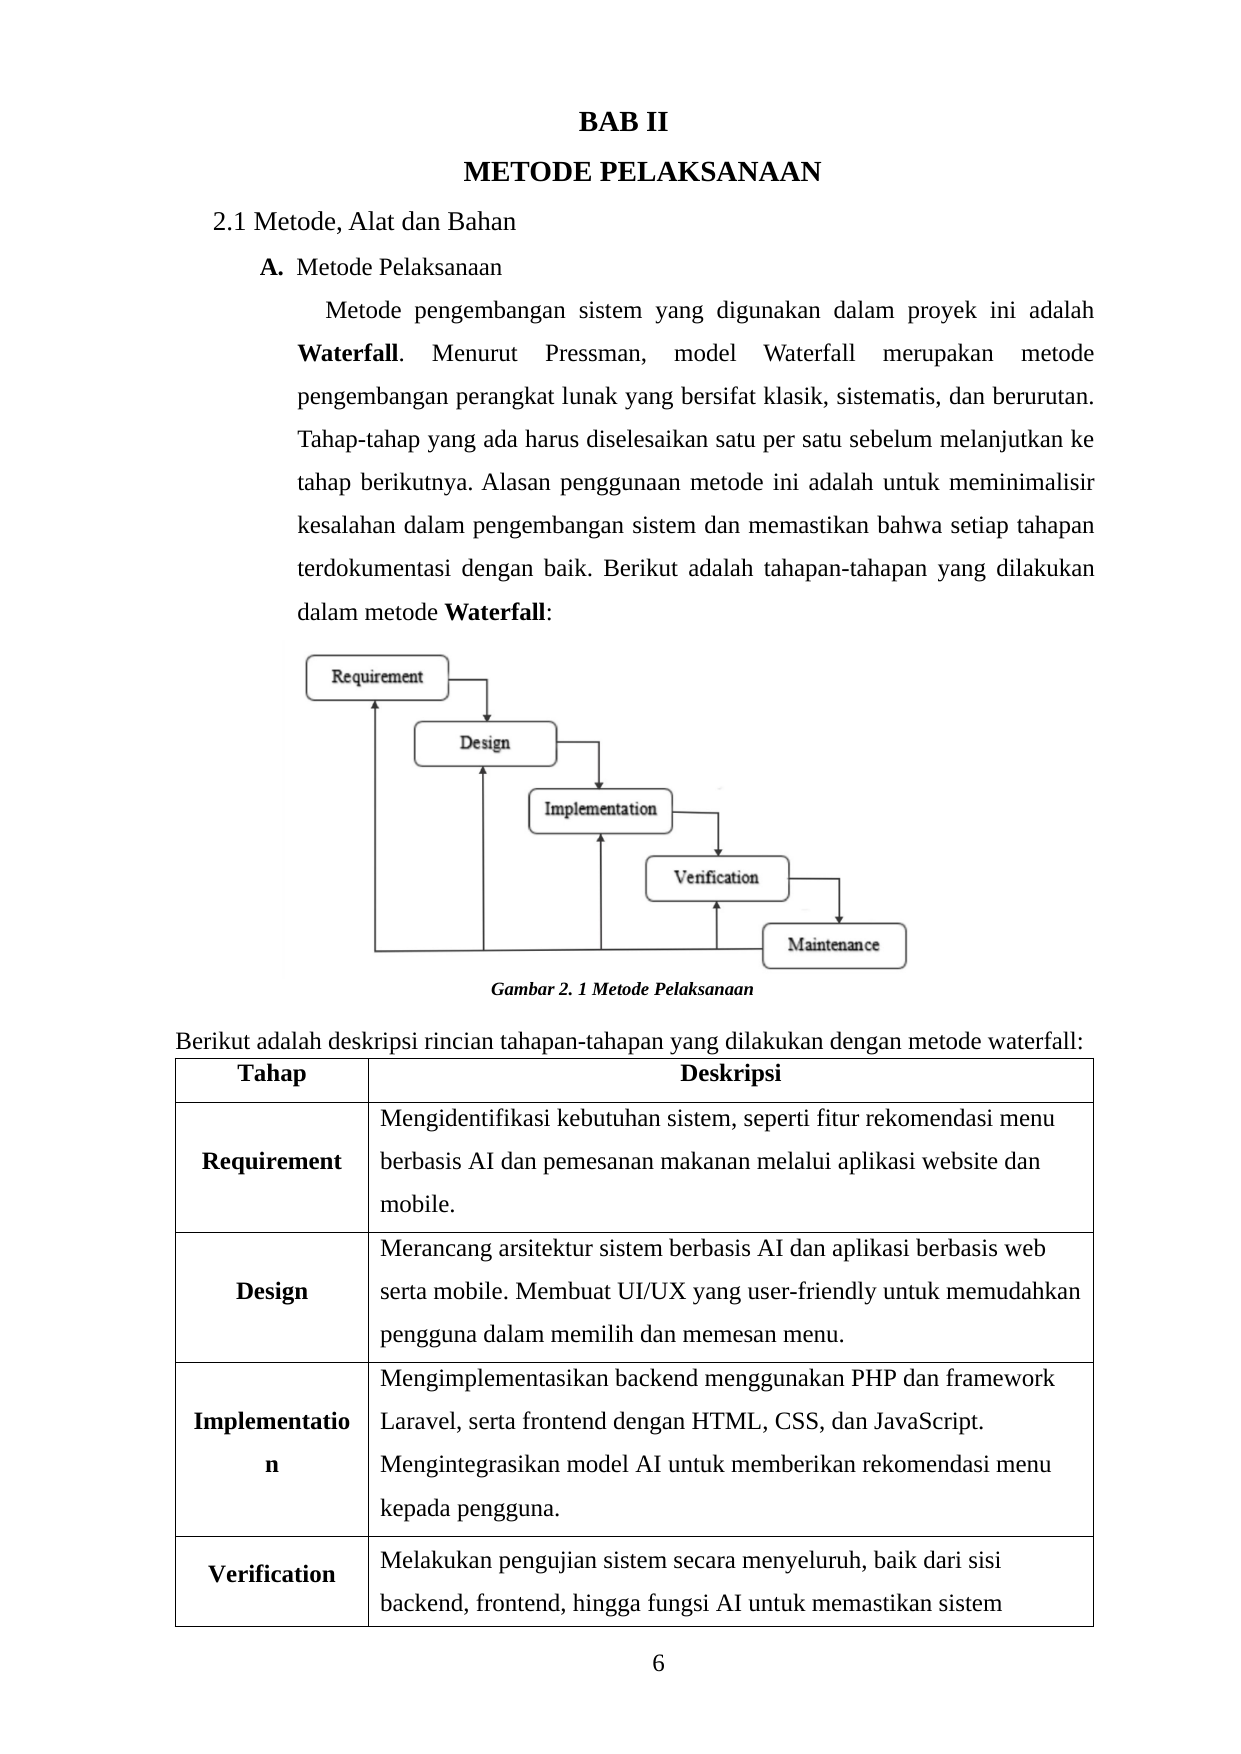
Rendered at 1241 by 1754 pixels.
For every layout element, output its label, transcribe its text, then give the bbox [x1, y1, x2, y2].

text Metode pengembangan sistem yang digunakan dalam proyek ini adalah Waterfall. Menurut Pressman, model Waterfall merupakan metode pengembangan perangkat lunak yang bersifat klasik, sistematis, dan berurutan. Tahap-tahap yang ada harus diselesaikan satu per satu sebelum melanjutkan ke tahap berikutnya. Alasan penggunaan metode ini adalah untuk meminimalisir kesalahan dalam pengembangan sistem dan memastikan bahwa setiap tahapan terdokumentasi dengan baik. Berikut adalah tahapan-tahapan yang dilakukan dalam metode Waterfall: [297, 295, 1095, 625]
subtitle Metode, Alat dan Bahan [213, 205, 922, 236]
table_cell Verification [176, 1537, 368, 1626]
text Berikut adalah deskripsi rincian tahapan-tahapan yang dilakukan dengan metode waterfall: [175, 1026, 1095, 1055]
subtitle BAB II METODE PELAKSANAAN [325, 104, 922, 188]
table_cell Implementation [176, 1363, 368, 1536]
table_header Tahap [176, 1059, 368, 1102]
table_cell Merancang arsitektur sistem berbasis AI dan aplikasi berbasis web serta mobile. Membuat UI/UX yang user-friendly untuk memudahkan pengguna dalam memilih dan memesan menu. [369, 1233, 1093, 1362]
table_cell Requirement [176, 1103, 368, 1232]
picture [282, 640, 929, 979]
table_cell Mengidentifikasi kebutuhan sistem, seperti fitur rekomendasi menu berbasis AI dan pemesanan makanan melalui aplikasi website dan mobile. [369, 1103, 1093, 1232]
table_header Deskripsi [369, 1059, 1093, 1102]
table_cell Design [176, 1233, 368, 1362]
text A. Metode Pelaksanaan [259, 252, 1095, 280]
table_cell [369, 1537, 1093, 1626]
table_cell Mengimplementasikan backend menggunakan PHP dan framework Laravel, serta frontend dengan HTML, CSS, dan JavaScript. Mengintegrasikan model AI untuk memberikan rekomendasi menu kepada pengguna. [369, 1363, 1093, 1536]
